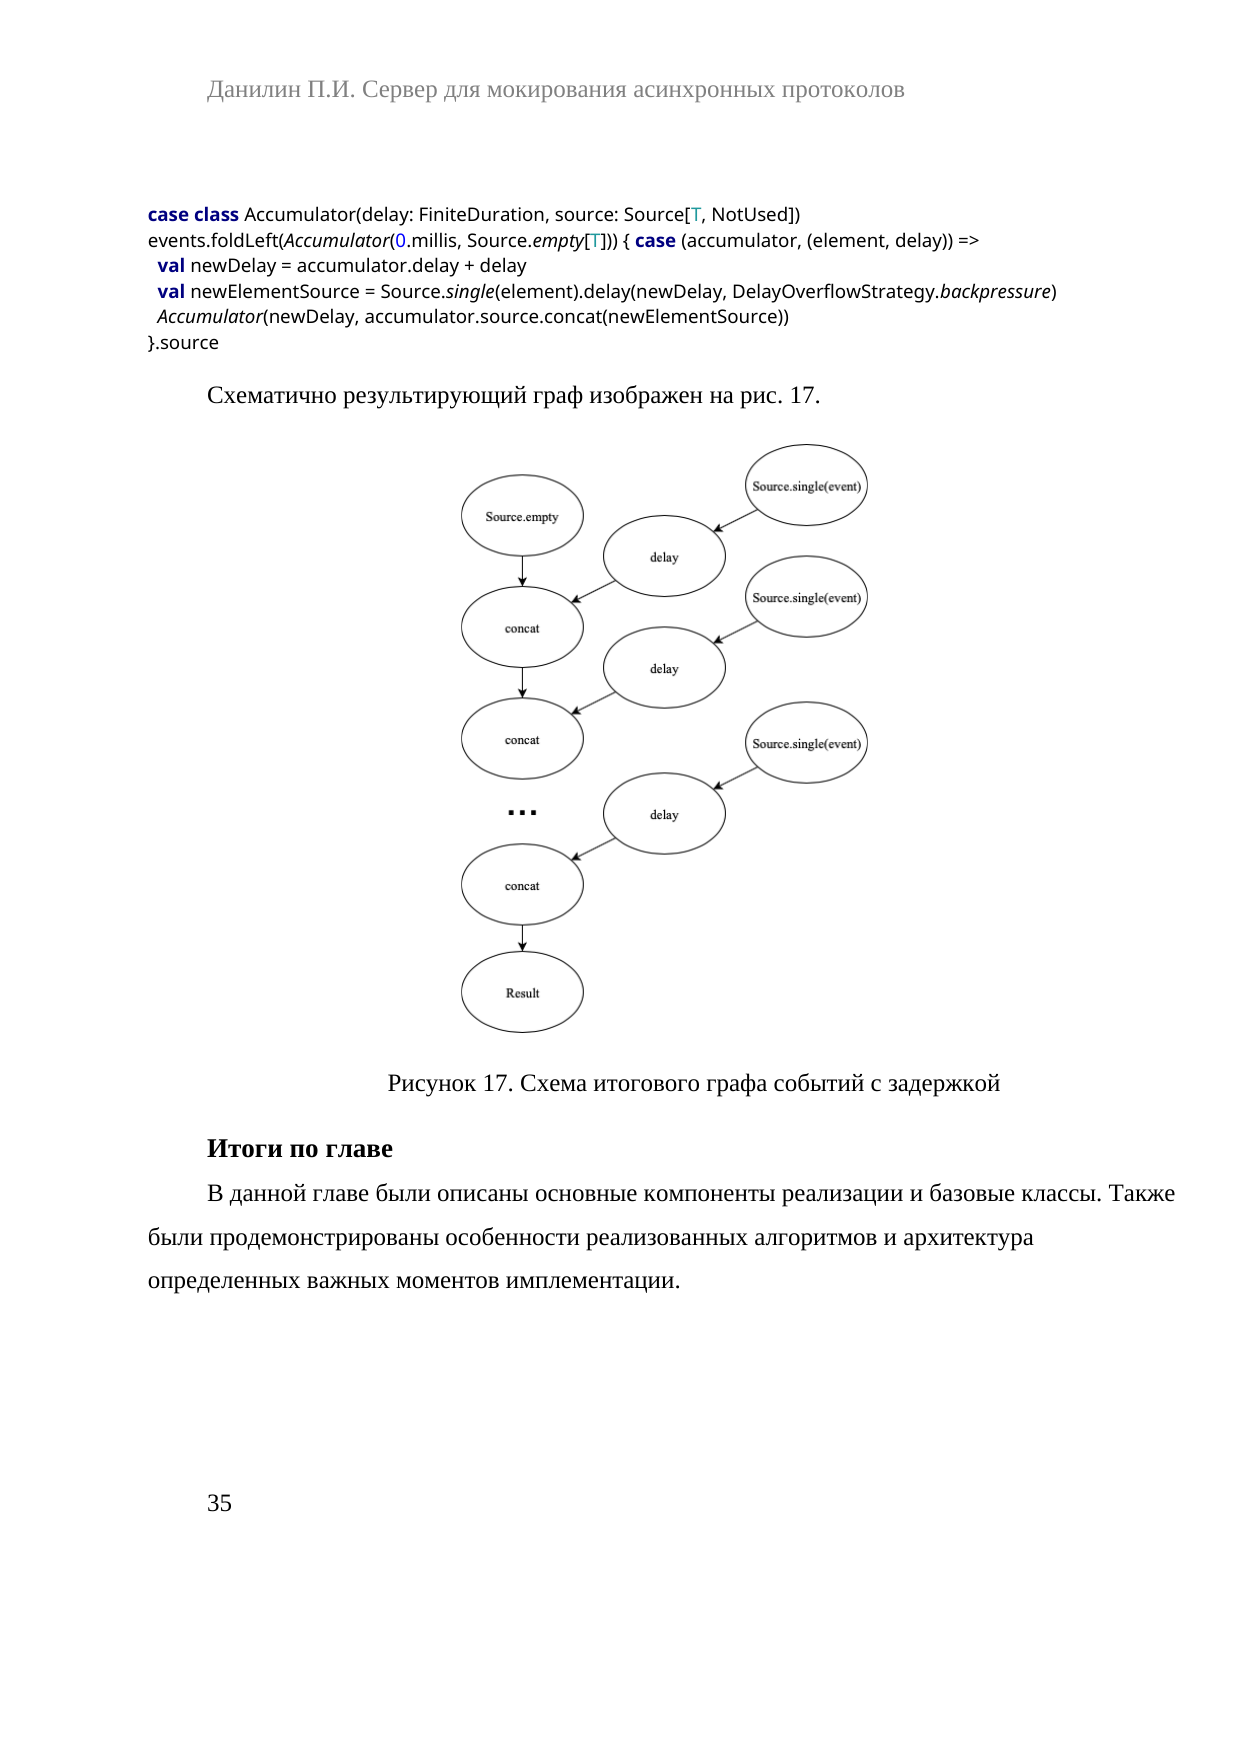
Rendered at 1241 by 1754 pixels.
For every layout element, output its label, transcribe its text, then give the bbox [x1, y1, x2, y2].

text Схематично результирующий граф изображен на рис. 17. [148, 380, 1181, 409]
text В данной главе были описаны основные компоненты реализации и базовые классы. Также были продемонстрированы особенности реализованных алгоритмов и архитектура определенных важных моментов имплементации. [148, 1178, 1181, 1293]
text case class Accumulator(delay: FiniteDuration, source: Source[T, NotUsed]) events.foldLeft(Accumulator(0.millis, Source.empty[T])) { case (accumulator, (element, delay)) => val newDelay = accumulator.delay + delay val newElementSource = Source.single(element).delay(newDelay, DelayOverflowStrategy.backpressure) Accumulator(newDelay, accumulator.source.concat(newElementSource)) }.source [148, 202, 1181, 355]
text Рисунок 17. Схема итогового графа событий с задержкой [148, 1068, 1181, 1097]
subtitle Итоги по главе [148, 1132, 1181, 1163]
picture [461, 444, 868, 1033]
